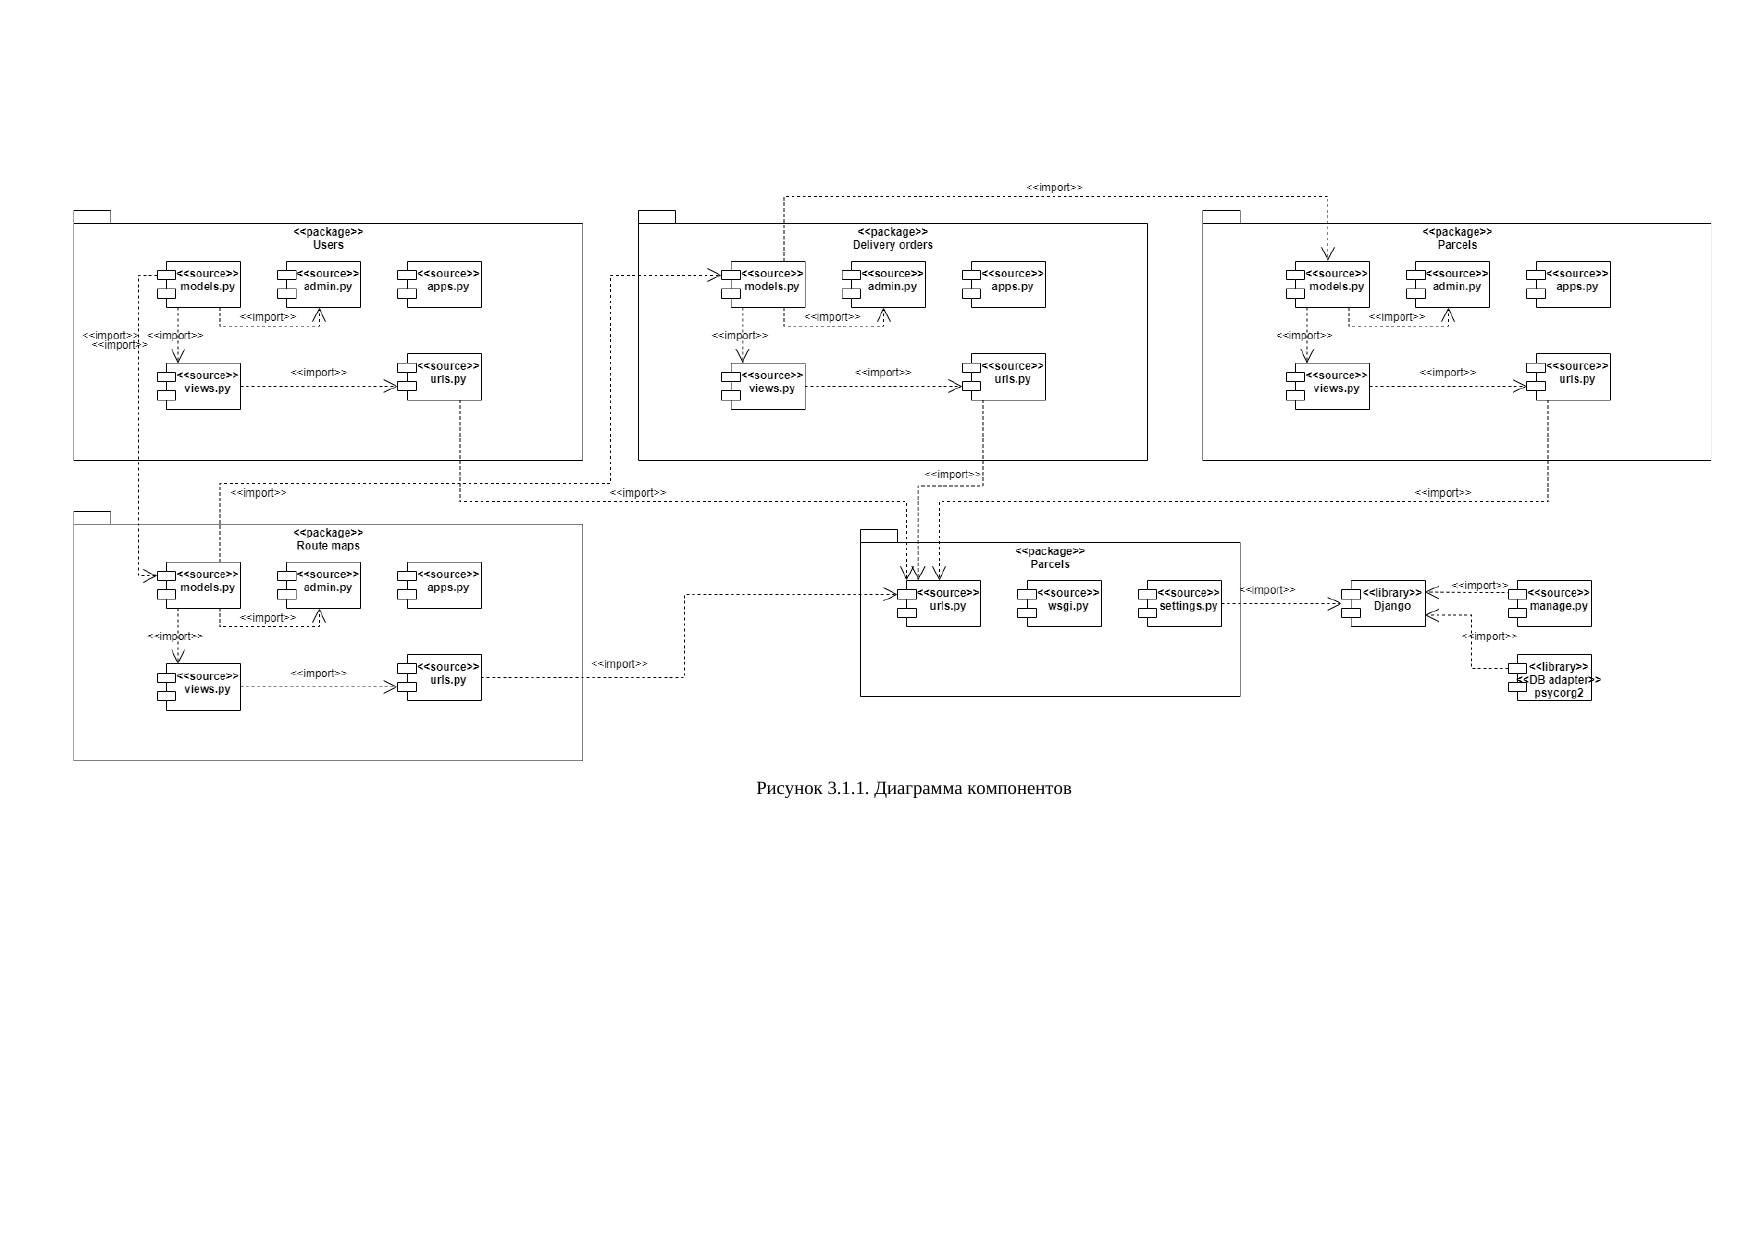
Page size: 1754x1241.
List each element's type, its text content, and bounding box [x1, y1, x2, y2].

picture [73, 177, 1712, 761]
